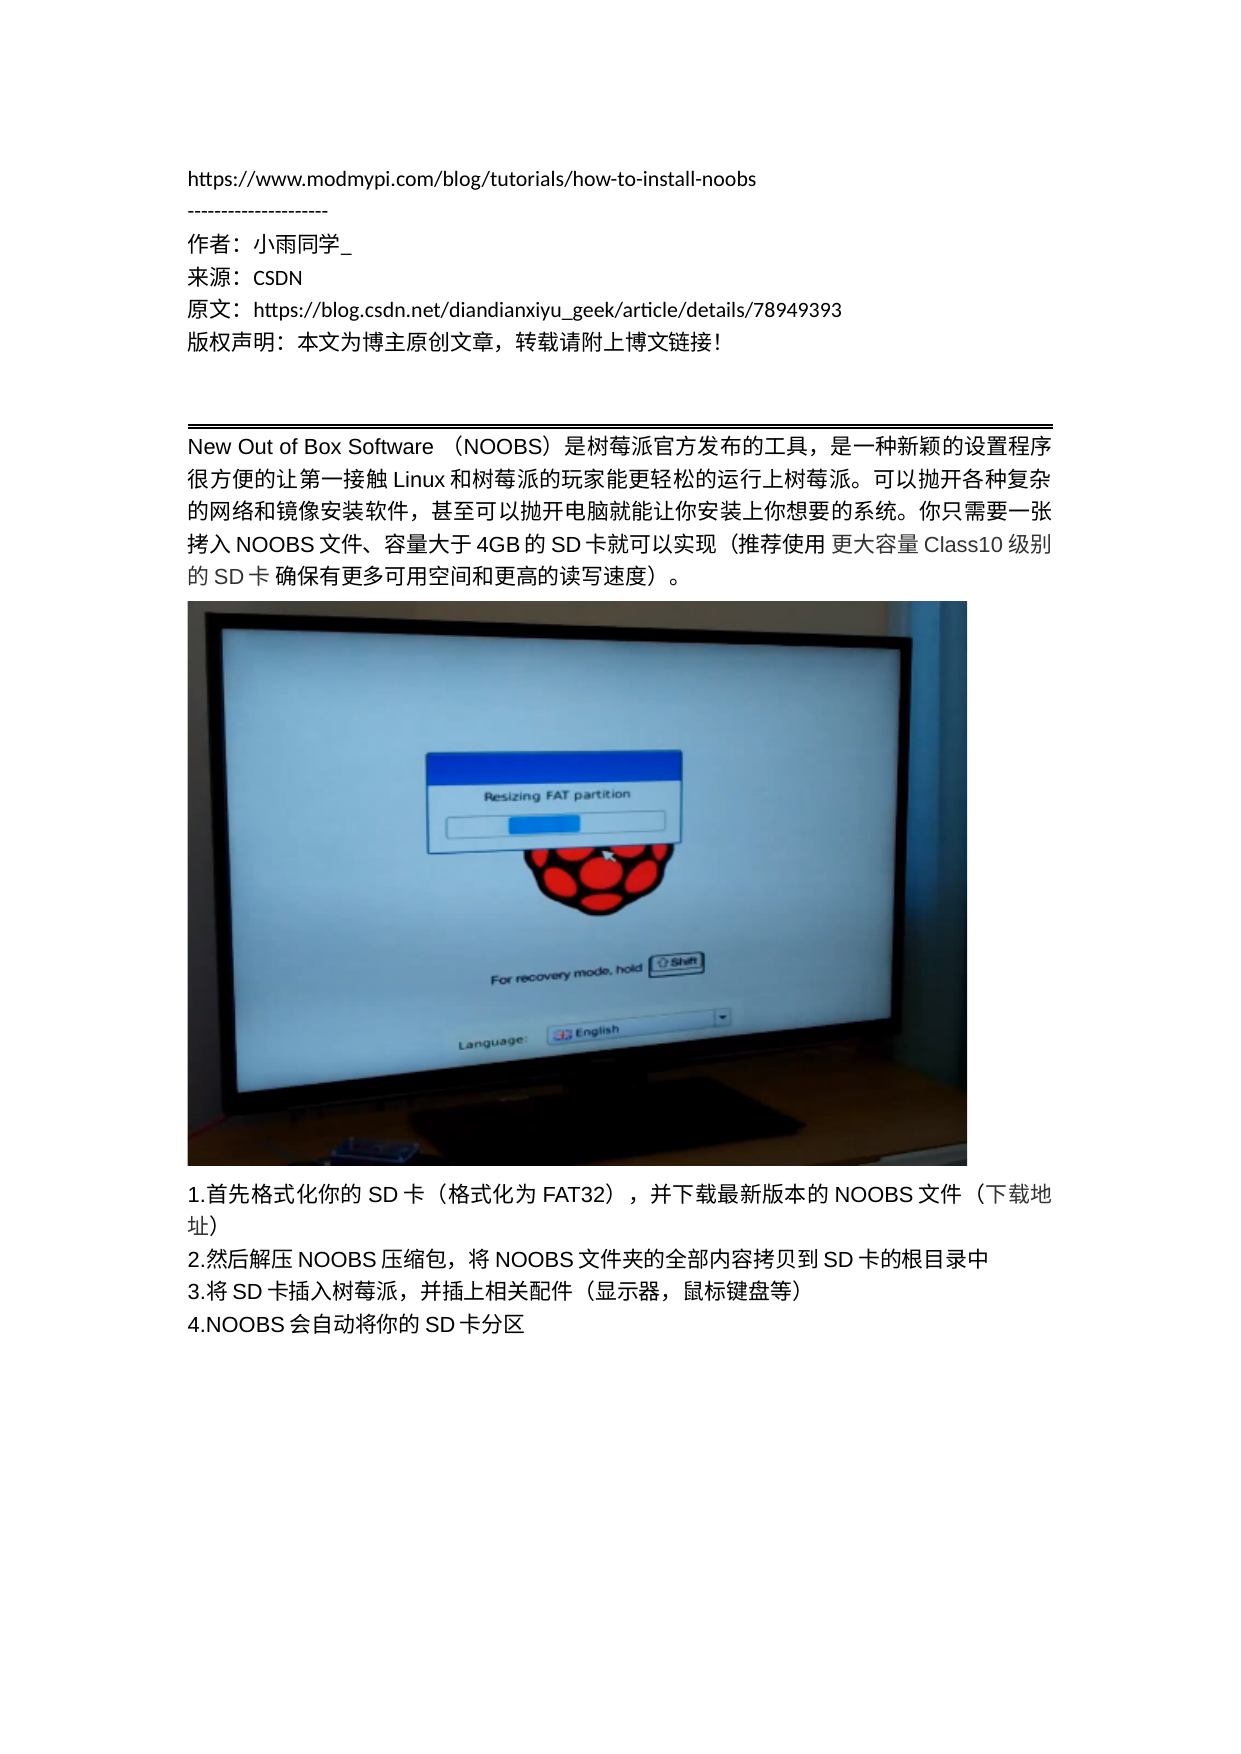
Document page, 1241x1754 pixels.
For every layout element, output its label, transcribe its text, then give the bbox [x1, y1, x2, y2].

text 作者：小雨同学_ [187, 227, 1053, 259]
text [187, 429, 1053, 1339]
text 来源：CSDN [187, 259, 1053, 292]
text --------------------- [187, 194, 1053, 227]
text 版权声明：本文为博主原创文章，转载请附上博文链接！ [187, 324, 1053, 357]
text 原文：https://blog.csdn.net/diandianxiyu_geek/article/details/78949393 [187, 292, 1053, 324]
text https://www.modmypi.com/blog/tutorials/how-to-install-noobs [187, 162, 1053, 194]
picture [187, 601, 968, 1166]
